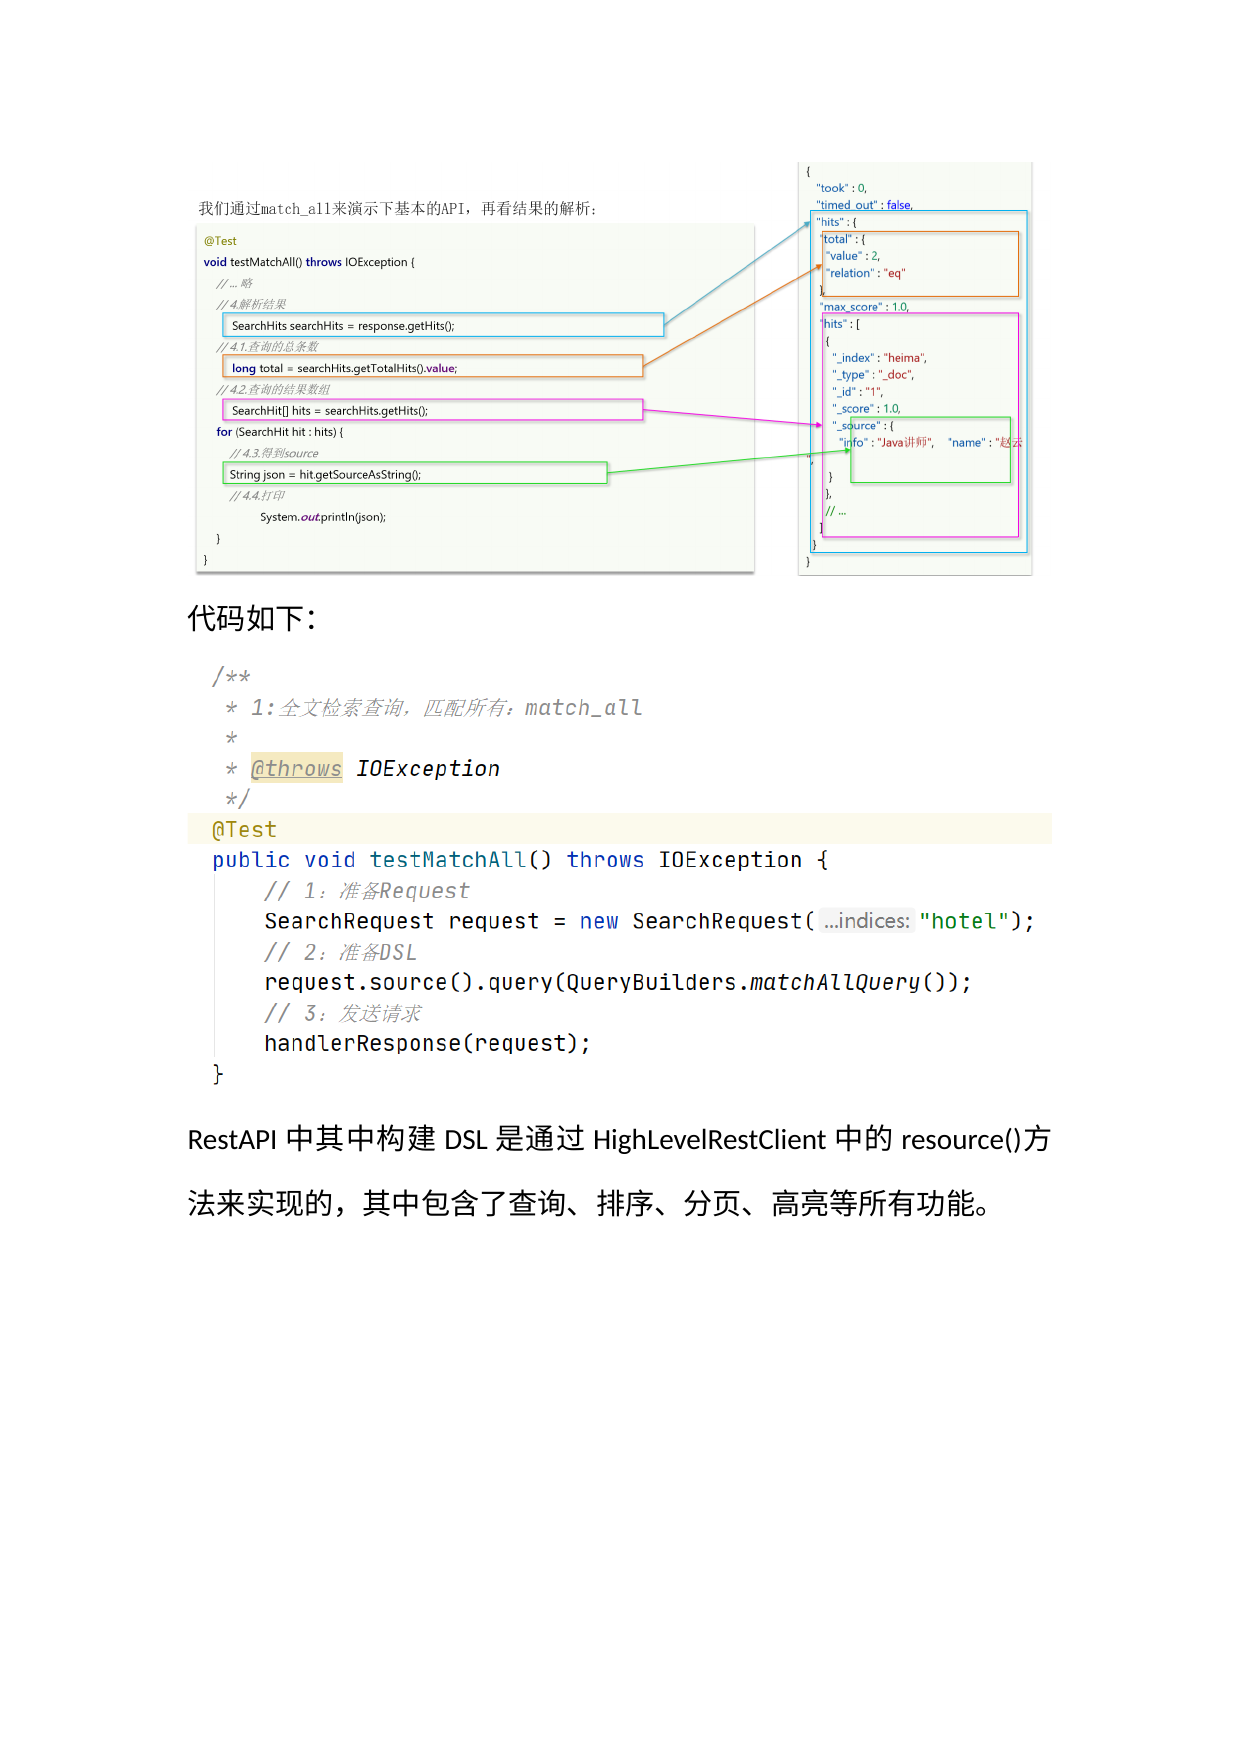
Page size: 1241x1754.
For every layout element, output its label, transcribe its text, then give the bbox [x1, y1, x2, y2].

picture [187, 162, 1051, 576]
text RestAPI中其中构建DSL是通过HighLevelRestClient中的resource()方法来实现的，其中包含了查询、排序、分页、高亮等所有功能。 [187, 1104, 1053, 1234]
text 代码如下： [187, 584, 1053, 649]
picture [187, 649, 1052, 1100]
